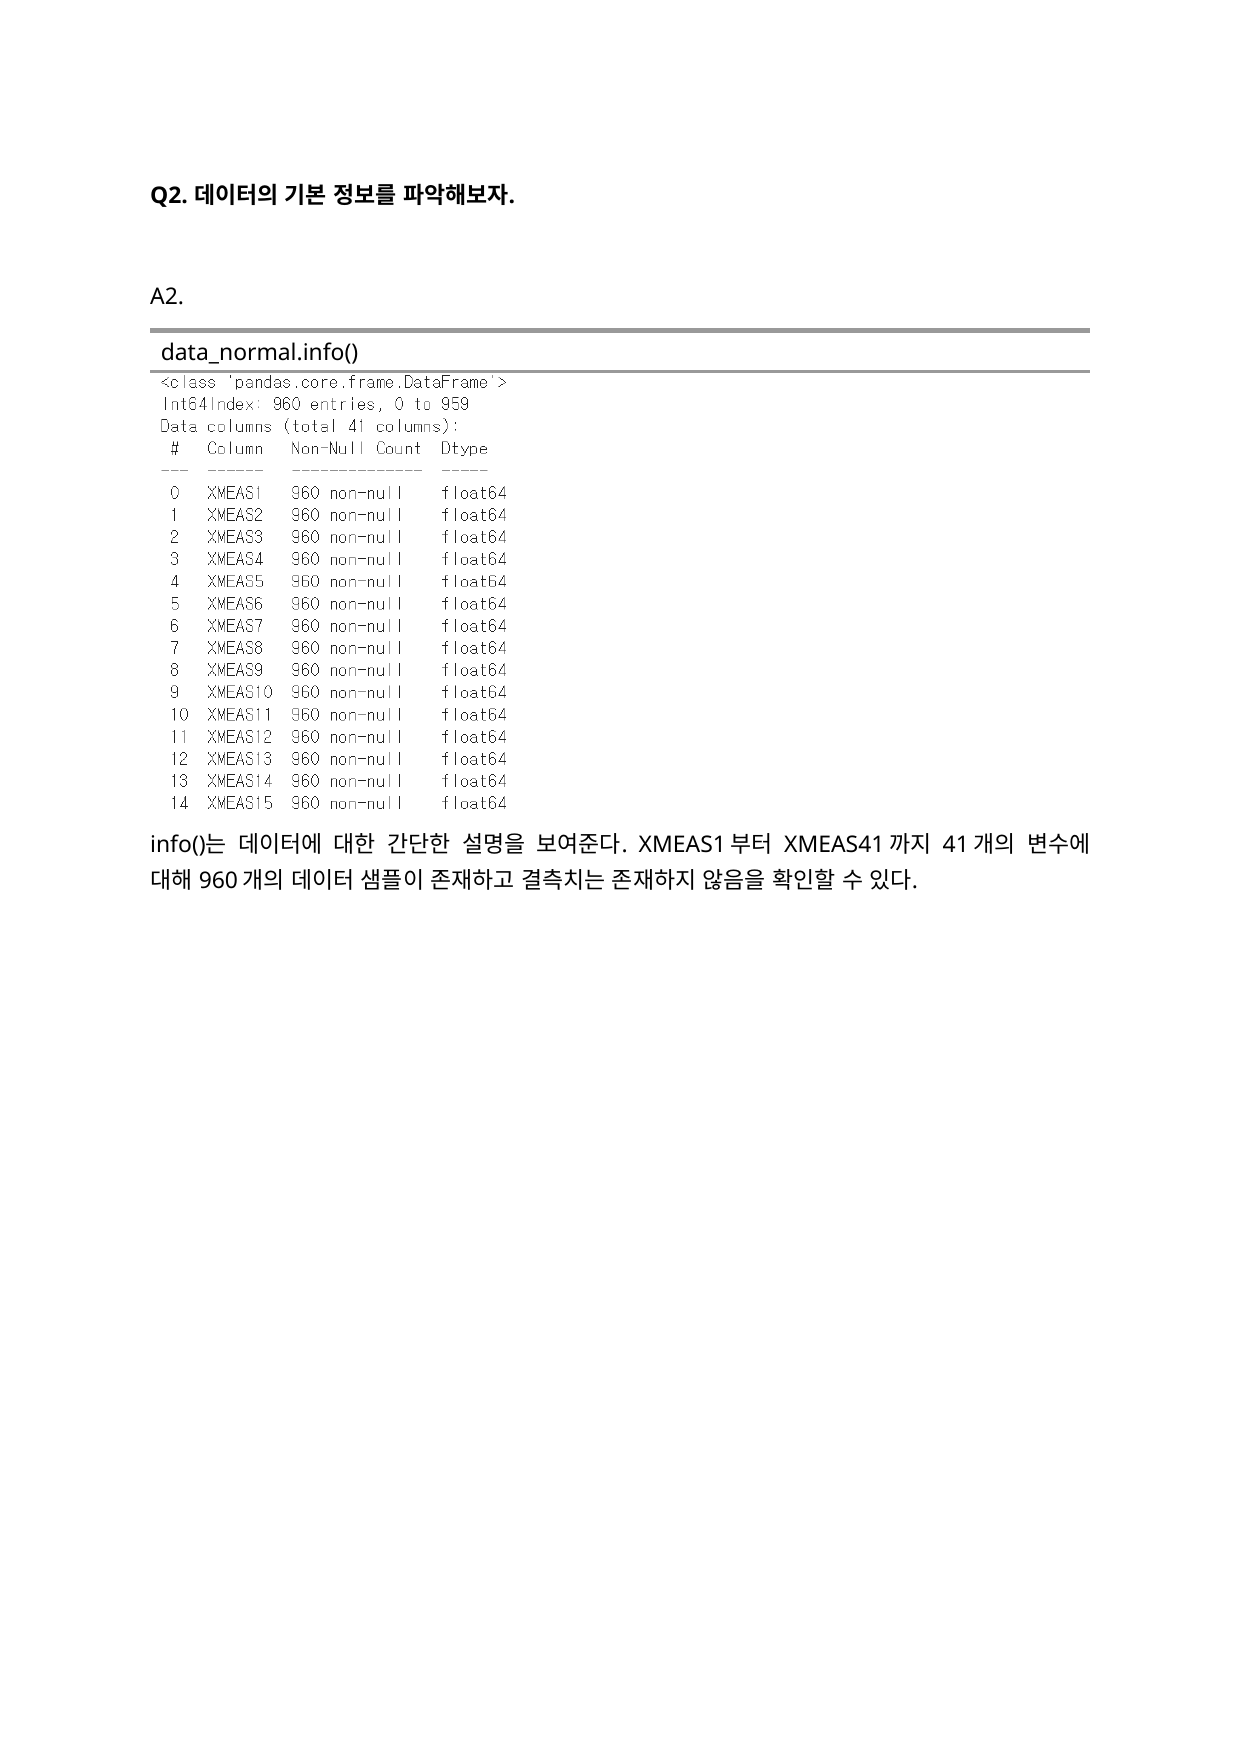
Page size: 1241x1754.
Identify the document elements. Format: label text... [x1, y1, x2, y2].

subtitle 데이터의 기본 정보를 파악해보자. [150, 177, 1090, 211]
text info()는 데이터에 대한 간단한 설명을 보여준다. XMEAS1부터 XMEAS41까지 41개의 변수에 대해 960개의 데이터 샘플이 존재하고 결측치는 존재하지 않음을 확인할 수 있다. [150, 826, 1090, 896]
picture [150, 373, 527, 813]
table_header data_normal.info() [150, 333, 1090, 370]
